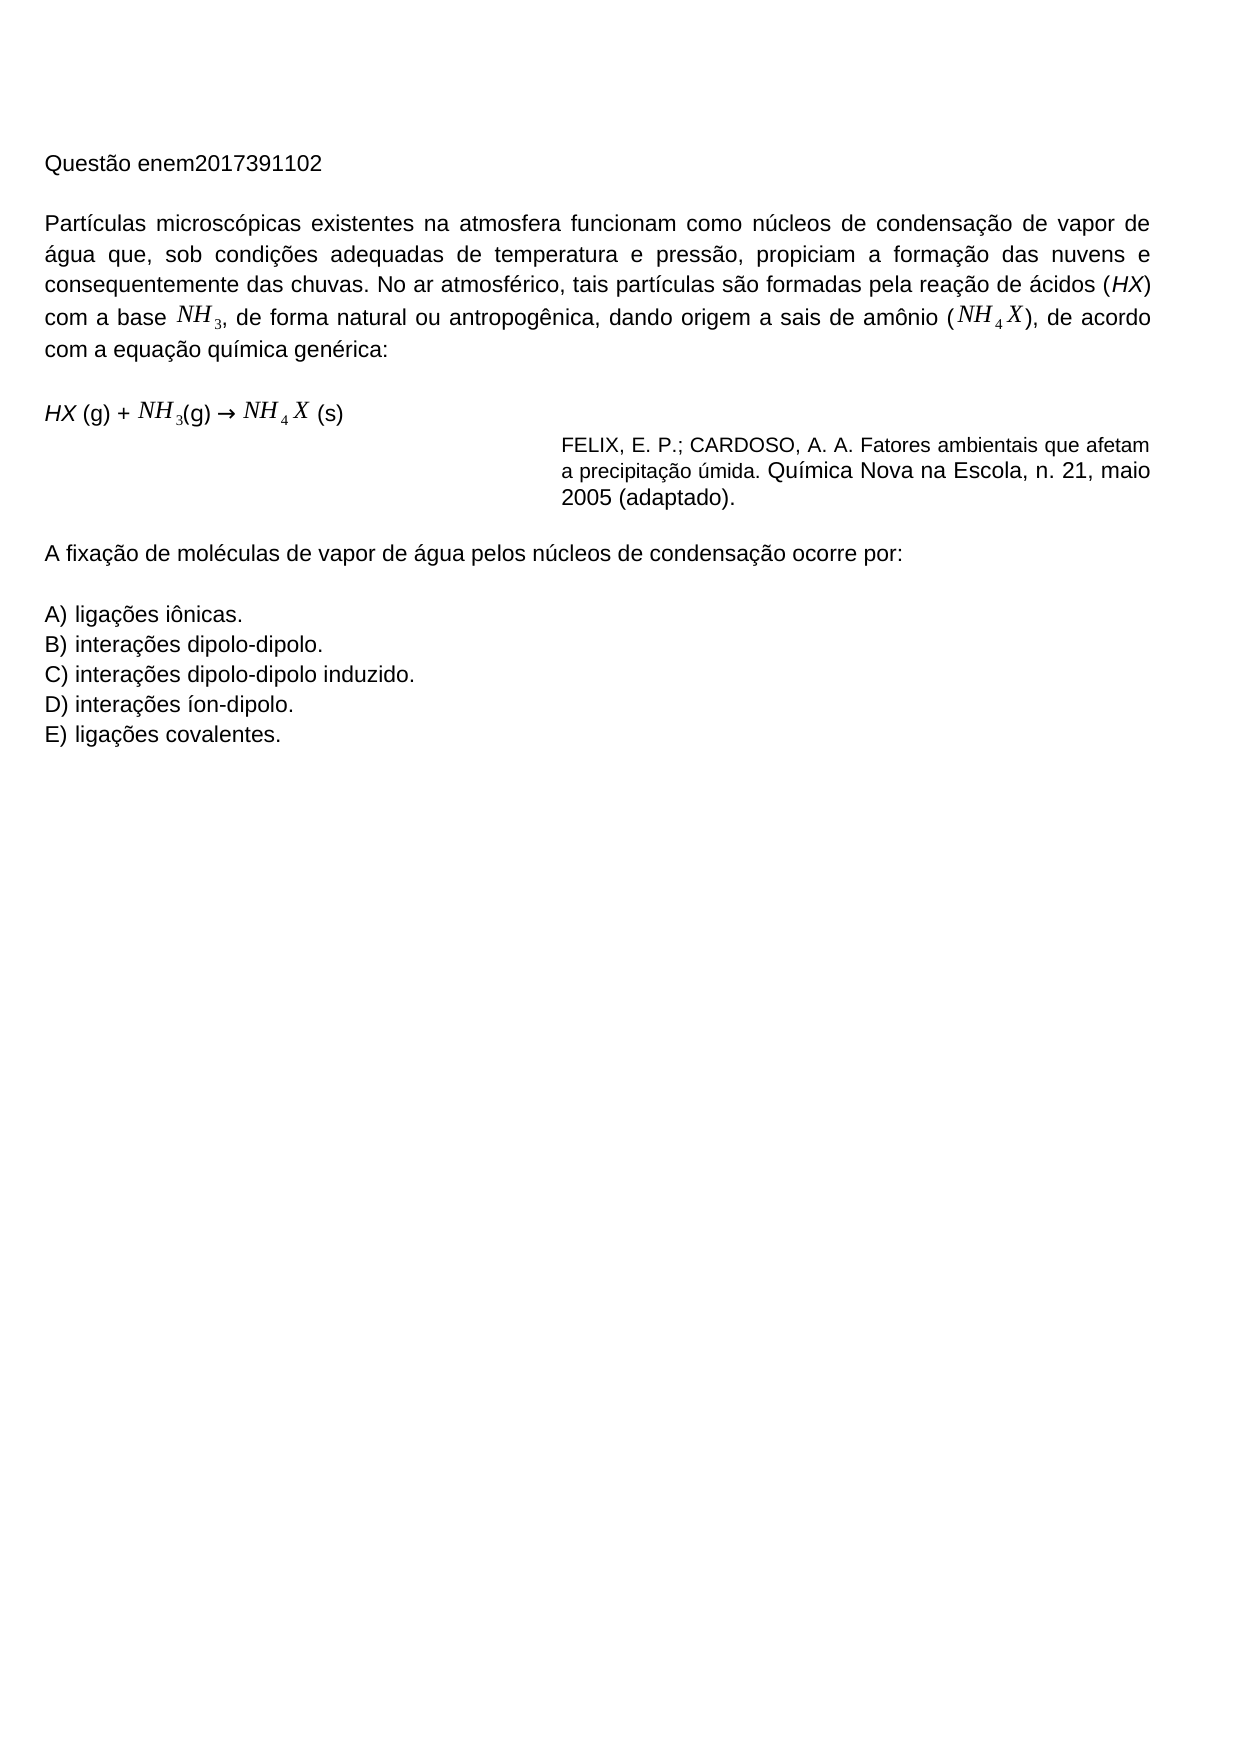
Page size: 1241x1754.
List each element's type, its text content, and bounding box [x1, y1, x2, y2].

text Partículas microscópicas existentes na atmosfera funcionam como núcleos de condensação de vapor de água que, sob condições adequadas de temperatura e pressão, propiciam a formação das nuvens e consequentemente das chuvas. No ar atmosférico, tais partículas são formadas pela reação de ácidos (HX) com a base , de forma natural ou antropogênica, dando origem a sais de amônio (), de acordo com a equação química genérica: [44, 210, 1151, 363]
list interações dipolo-dipolo. [44, 631, 1151, 657]
list interações dipolo-dipolo induzido. [44, 661, 1151, 687]
list ligações covalentes. [44, 721, 1151, 748]
text HX (g) + (g) → (s) [44, 397, 1151, 428]
text FELIX, E. P.; CARDOSO, A. A. Fatores ambientais que afetam a precipitação úmida. Química Nova na Escola, n. 21, maio 2005 (adaptado). [561, 433, 1151, 510]
list ligações iônicas. [44, 601, 1151, 627]
text Questão enem2017391102 [44, 150, 1151, 176]
list interações íon-dipolo. [44, 691, 1151, 717]
text A fixação de moléculas de vapor de água pelos núcleos de condensação ocorre por: [44, 540, 1151, 566]
